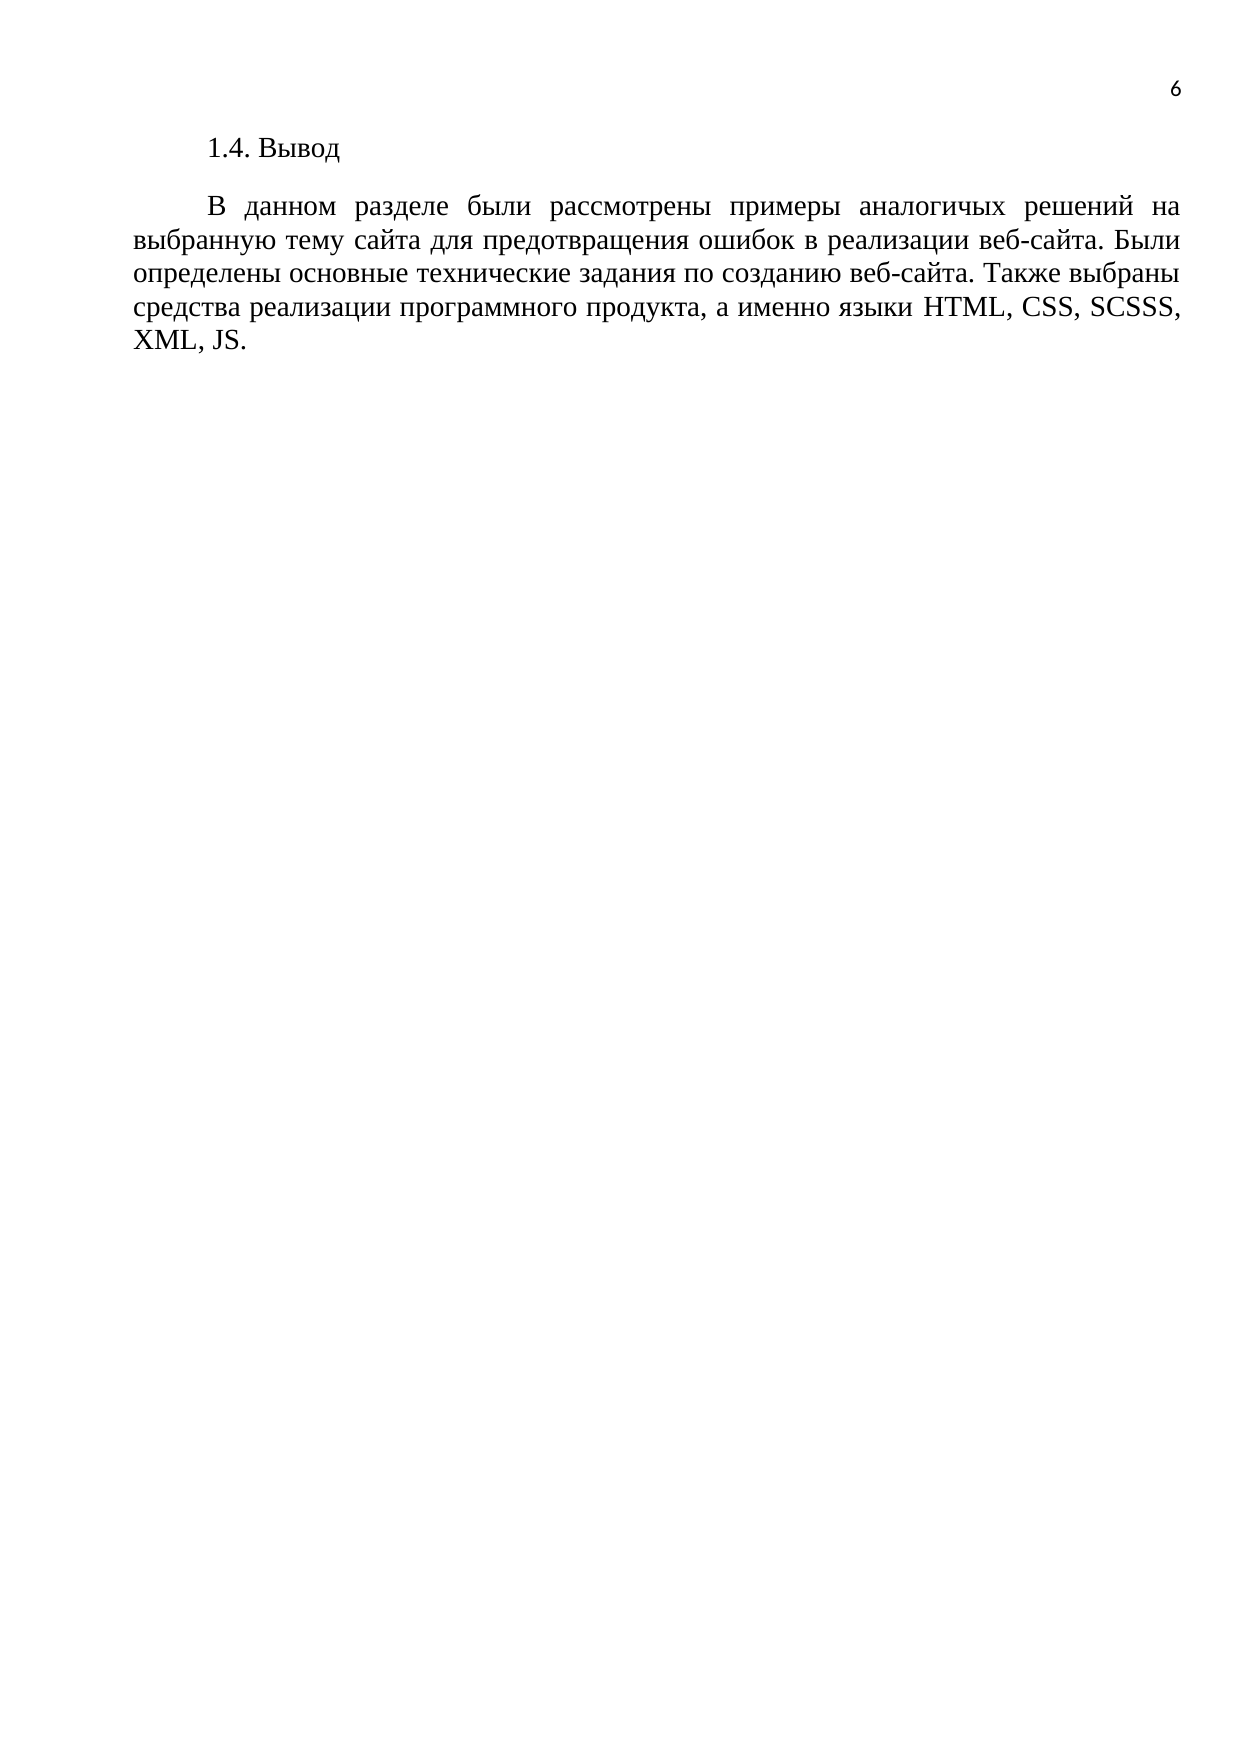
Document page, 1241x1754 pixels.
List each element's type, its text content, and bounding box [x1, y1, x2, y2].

text В данном разделе были рассмотрены примеры аналогичых решений на выбранную тему сайта для предотвращения ошибок в реализации веб-сайта. Были определены основные технические задания по созданию веб-сайта. Также выбраны средства реализации программного продукта, а именно языки HTML, CSS, SCSSS, XML, JS. [133, 188, 1181, 356]
text 1.4. Вывод [133, 130, 1181, 163]
